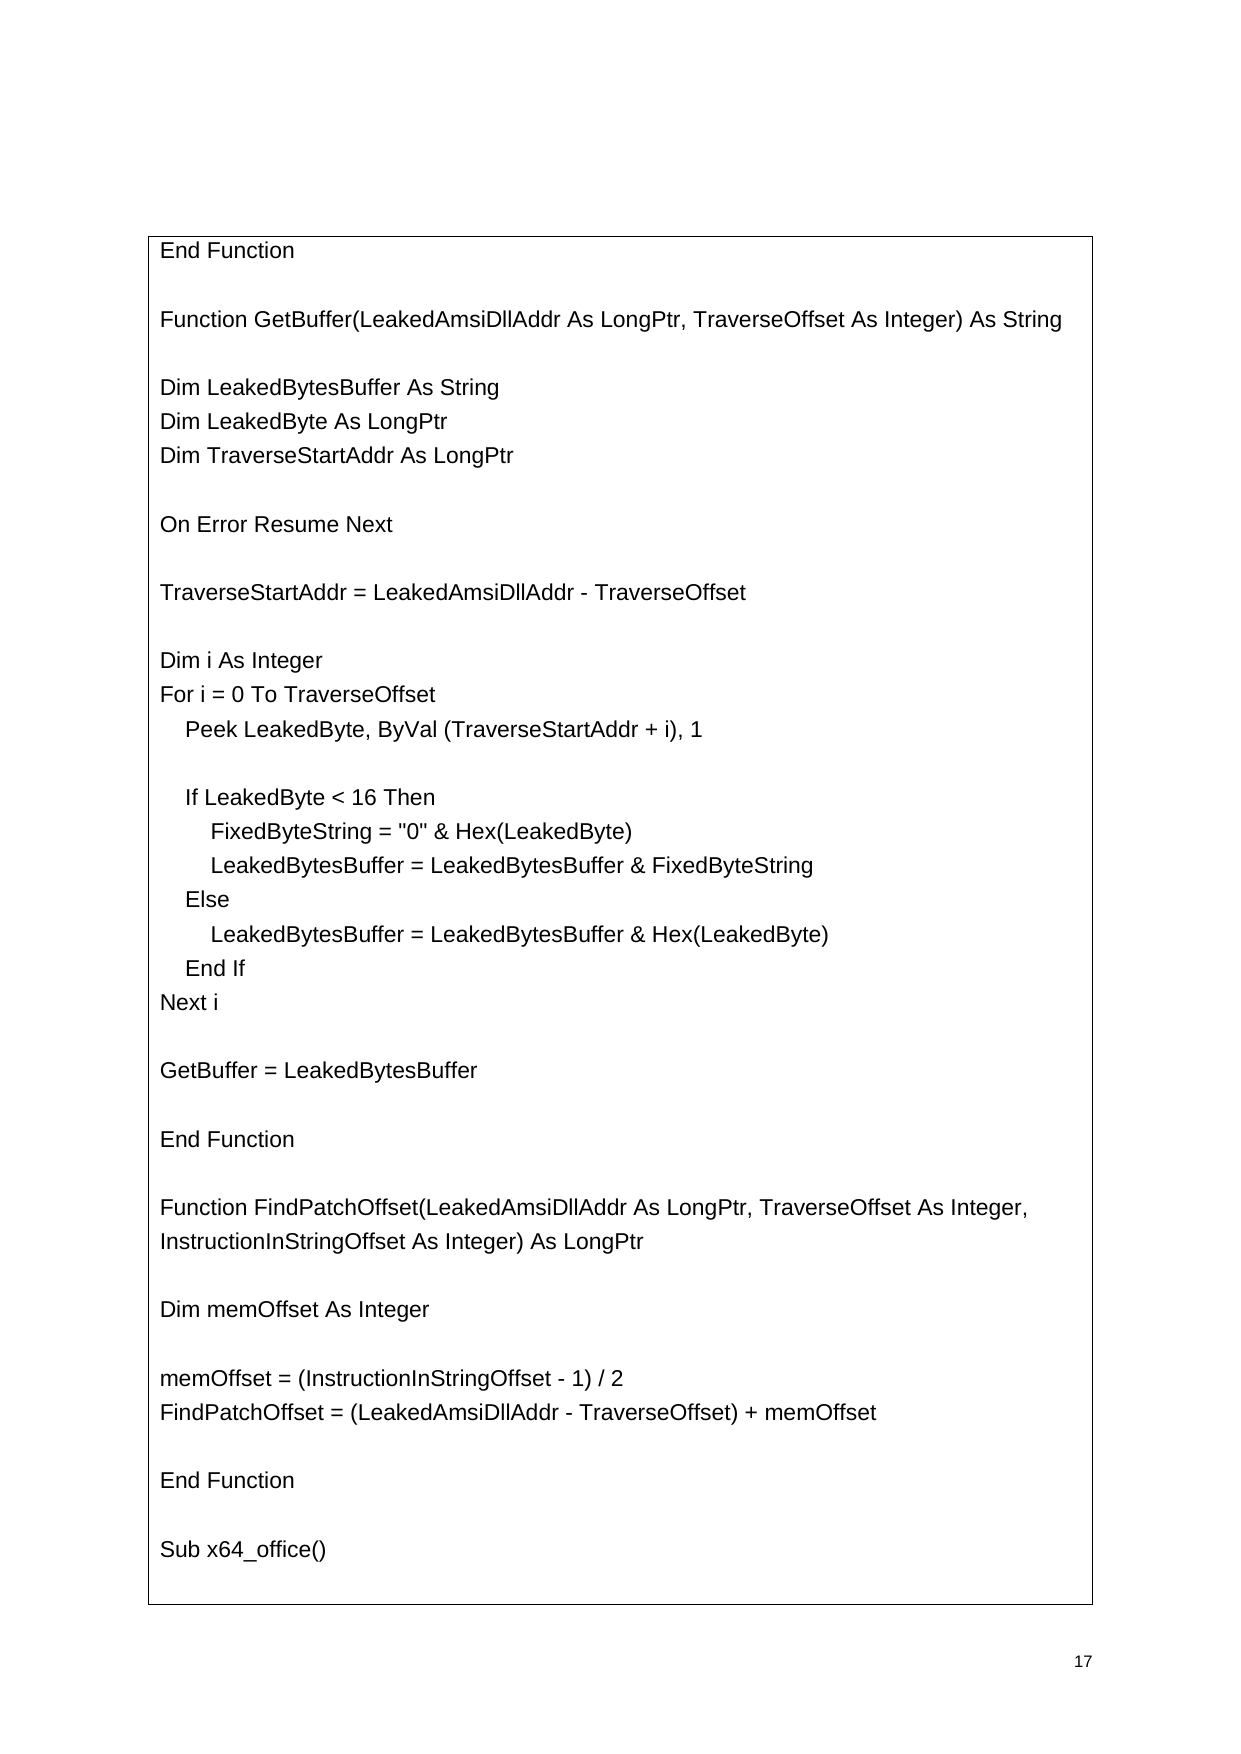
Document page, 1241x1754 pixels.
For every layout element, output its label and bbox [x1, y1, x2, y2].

table_header [149, 237, 1092, 1604]
